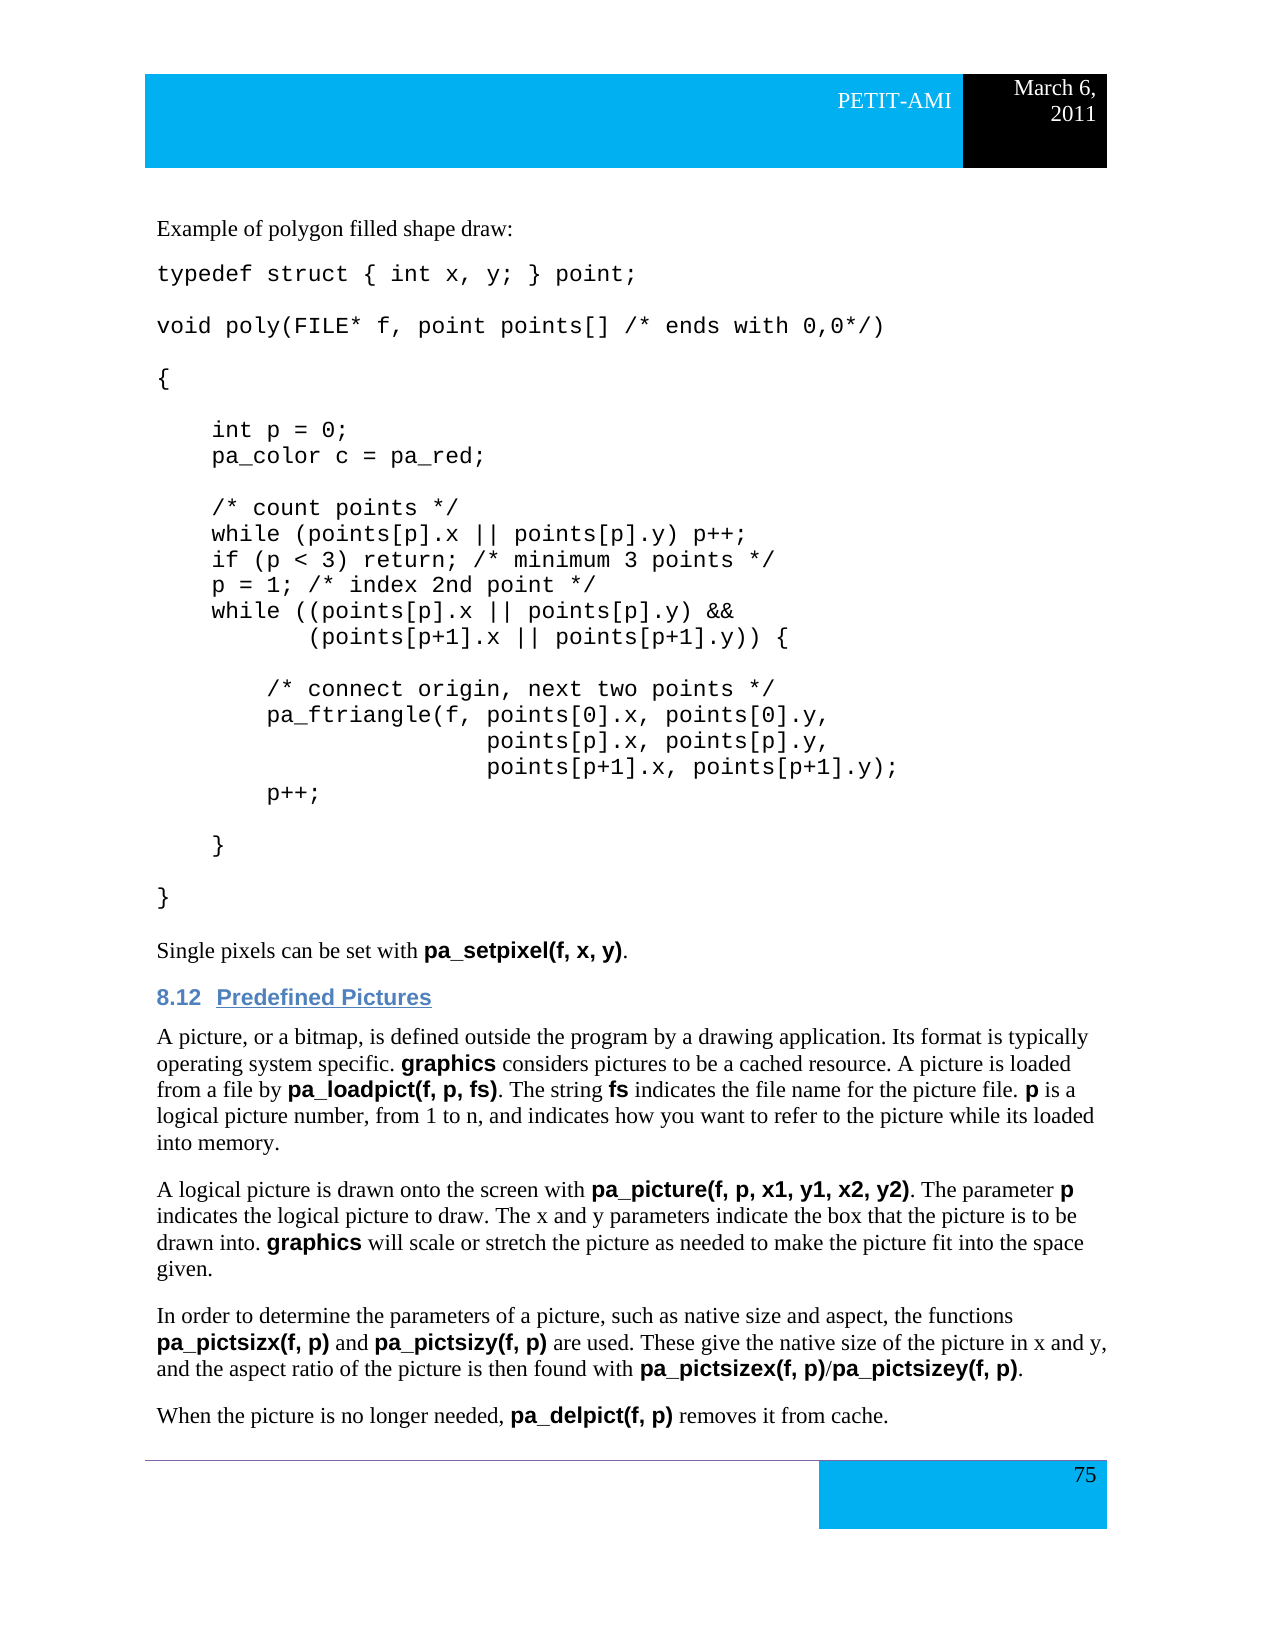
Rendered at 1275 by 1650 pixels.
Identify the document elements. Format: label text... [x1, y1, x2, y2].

text In order to determine the parameters of a picture, such as native size and aspect, the functions pa_pictsizx(f, p) and pa_pictsizy(f, p) are used. These give the native size of the picture in x and y, and the aspect ratio of the picture is then found with pa_pictsizex(f, p)/pa_pictsizey(f, p). [156, 1302, 1118, 1382]
text { [156, 366, 1118, 392]
text p++; [156, 781, 1118, 807]
text pa_color c = pa_red; [156, 444, 1118, 470]
text if (p < 3) return; /* minimum 3 points */ [156, 548, 1118, 574]
text pa_ftriangle(f, points[0].x, points[0].y, [156, 703, 1118, 729]
text Single pixels can be set with pa_setpixel(f, x, y). [156, 937, 1118, 963]
text /* connect origin, next two points */ [156, 678, 1118, 703]
text Example of polygon filled shape draw: [156, 215, 1118, 242]
text typedef struct { int x, y; } point; [156, 263, 1118, 288]
text When the picture is no longer needed, pa_delpict(f, p) removes it from cache. [156, 1402, 1118, 1429]
text A picture, or a bitmap, is defined outside the program by a drawing application. Its format is typically operating system specific. graphics considers pictures to be a cached resource. A picture is loaded from a file by pa_loadpict(f, p, fs). The string fs indicates the file name for the picture file. p is a logical picture number, from 1 to n, and indicates how you want to refer to the picture while its loaded into memory. [156, 1023, 1118, 1155]
text int p = 0; [156, 418, 1118, 444]
subtitle Predefined Pictures [156, 984, 1118, 1011]
text void poly(FILE* f, point points[] /* ends with 0,0*/) [156, 314, 1118, 340]
text p = 1; /* index 2nd point */ [156, 574, 1118, 600]
text (points[p+1].x || points[p+1].y)) { [156, 626, 1118, 652]
text } [156, 833, 1118, 859]
text A logical picture is drawn onto the screen with pa_picture(f, p, x1, y1, x2, y2). The parameter p indicates the logical picture to draw. The x and y parameters indicate the box that the picture is to be drawn into. graphics will scale or stretch the picture as needed to make the picture fit into the space given. [156, 1176, 1118, 1282]
text while ((points[p].x || points[p].y) && [156, 600, 1118, 626]
text points[p].x, points[p].y, [156, 729, 1118, 755]
text } [156, 885, 1118, 911]
text while (points[p].x || points[p].y) p++; [156, 522, 1118, 548]
text points[p+1].x, points[p+1].y); [156, 755, 1118, 781]
text /* count points */ [156, 496, 1118, 522]
